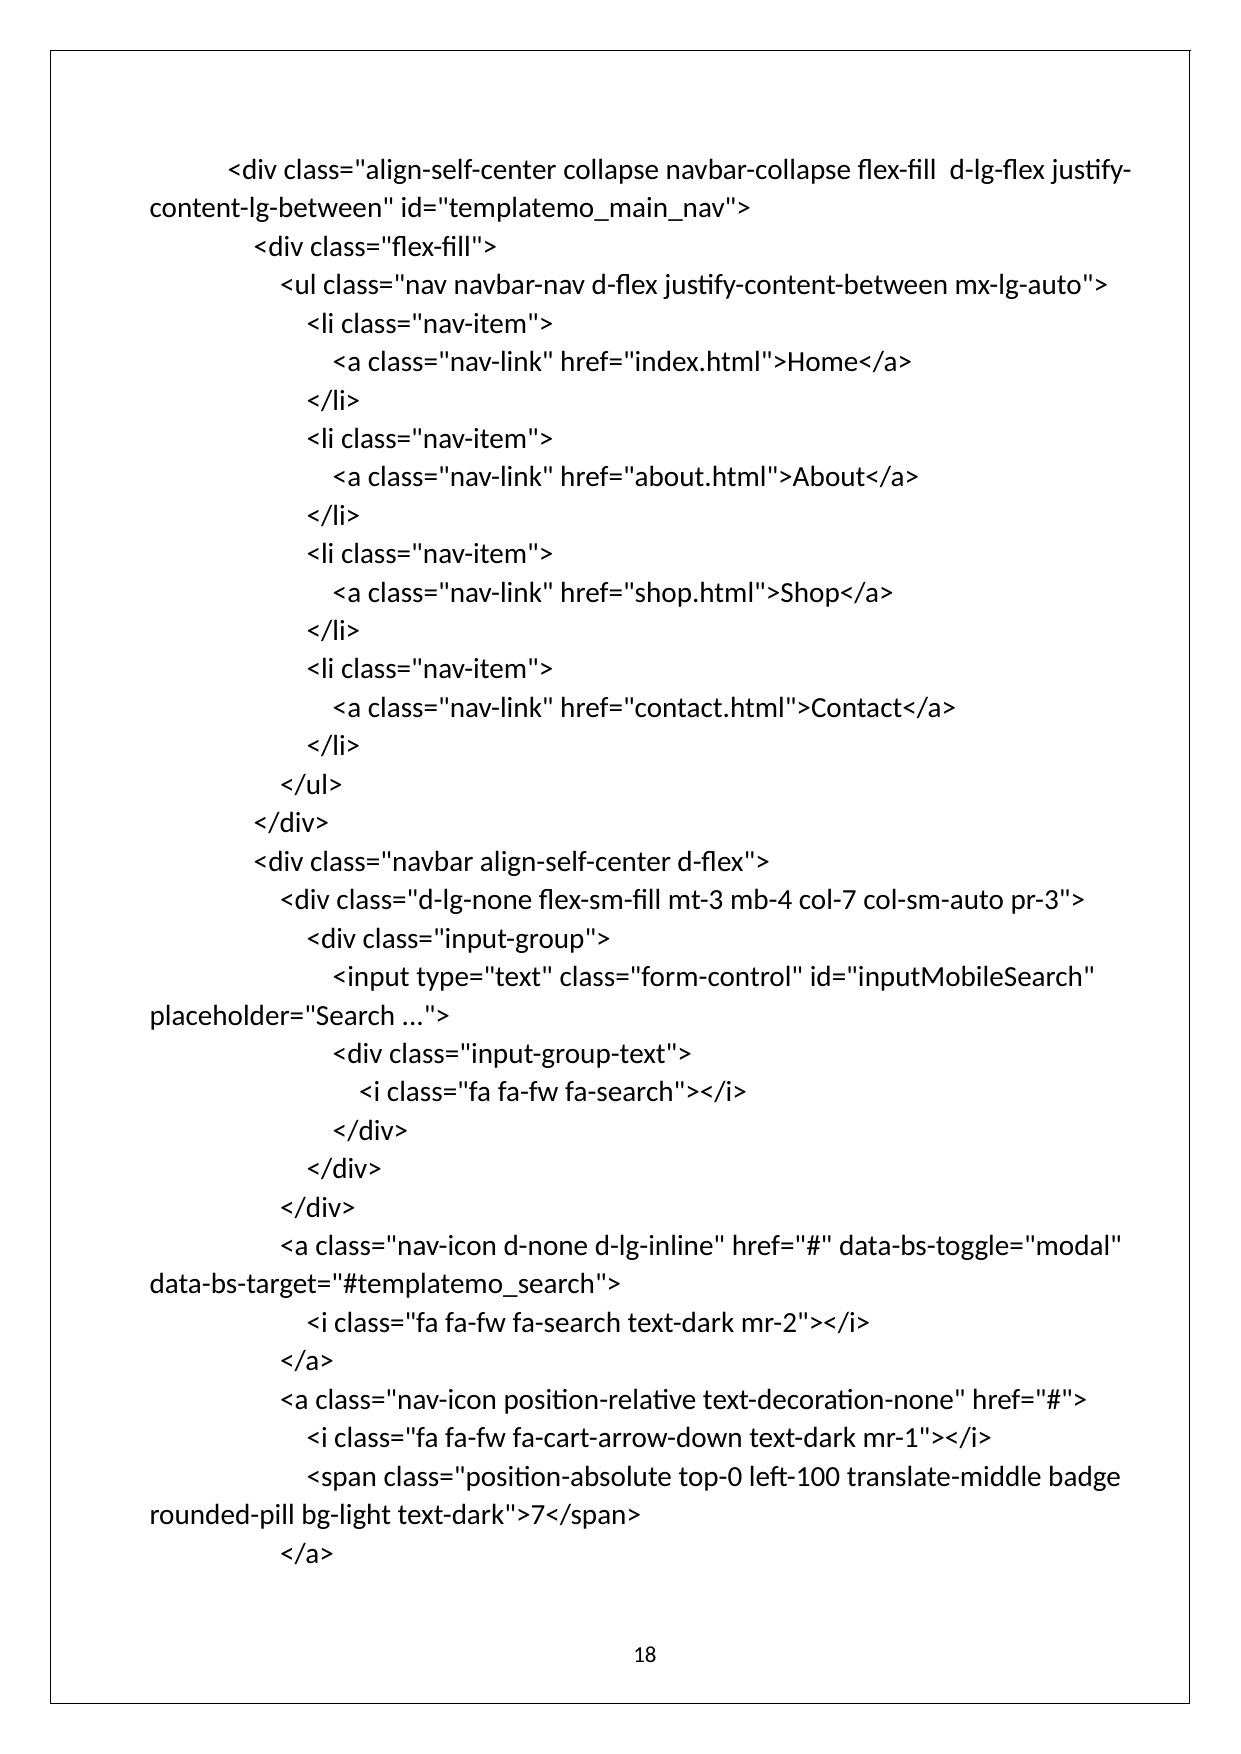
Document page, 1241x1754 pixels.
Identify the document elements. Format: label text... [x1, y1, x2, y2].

text <div class="flex-fill"> [148, 228, 1141, 263]
text <ul class="nav navbar-nav d-flex justify-content-between mx-lg-auto"> [148, 266, 1141, 302]
text <li class="nav-item"> [148, 420, 1141, 456]
text </ul> [148, 766, 1141, 802]
text <div class="d-lg-none flex-sm-fill mt-3 mb-4 col-7 col-sm-auto pr-3"> [148, 881, 1141, 917]
text </a> [148, 1342, 1141, 1378]
text <a class="nav-link" href="contact.html">Contact</a> [148, 689, 1141, 725]
text <a class="nav-link" href="about.html">About</a> [148, 458, 1141, 494]
text </div> [148, 804, 1141, 840]
text <li class="nav-item"> [148, 651, 1141, 686]
text </a> [148, 1535, 1141, 1570]
text <a class="nav-link" href="index.html">Home</a> [148, 343, 1141, 379]
text <div class="align-self-center collapse navbar-collapse flex-fill d-lg-flex justify-content-lg-between" id="templatemo_main_nav"> [148, 151, 1141, 225]
text </div> [148, 1112, 1141, 1147]
text <div class="input-group-text"> [148, 1035, 1141, 1071]
text <i class="fa fa-fw fa-search text-dark mr-2"></i> [148, 1304, 1141, 1340]
text <a class="nav-link" href="shop.html">Shop</a> [148, 574, 1141, 609]
text </div> [148, 1189, 1141, 1224]
text </li> [148, 382, 1141, 417]
text <li class="nav-item"> [148, 305, 1141, 340]
text <span class="position-absolute top-0 left-100 translate-middle badge rounded-pill bg-light text-dark">7</span> [148, 1458, 1141, 1532]
text <input type="text" class="form-control" id="inputMobileSearch" placeholder="Search ..."> [148, 958, 1141, 1032]
text <i class="fa fa-fw fa-cart-arrow-down text-dark mr-1"></i> [148, 1419, 1141, 1455]
text </li> [148, 612, 1141, 648]
text <a class="nav-icon d-none d-lg-inline" href="#" data-bs-toggle="modal" data-bs-target="#templatemo_search"> [148, 1227, 1141, 1301]
text <div class="input-group"> [148, 920, 1141, 955]
text </li> [148, 727, 1141, 763]
text <a class="nav-icon position-relative text-decoration-none" href="#"> [148, 1381, 1141, 1417]
text <i class="fa fa-fw fa-search"></i> [148, 1073, 1141, 1109]
text <li class="nav-item"> [148, 535, 1141, 571]
text <div class="navbar align-self-center d-flex"> [148, 843, 1141, 878]
text </div> [148, 1150, 1141, 1186]
text </li> [148, 497, 1141, 532]
